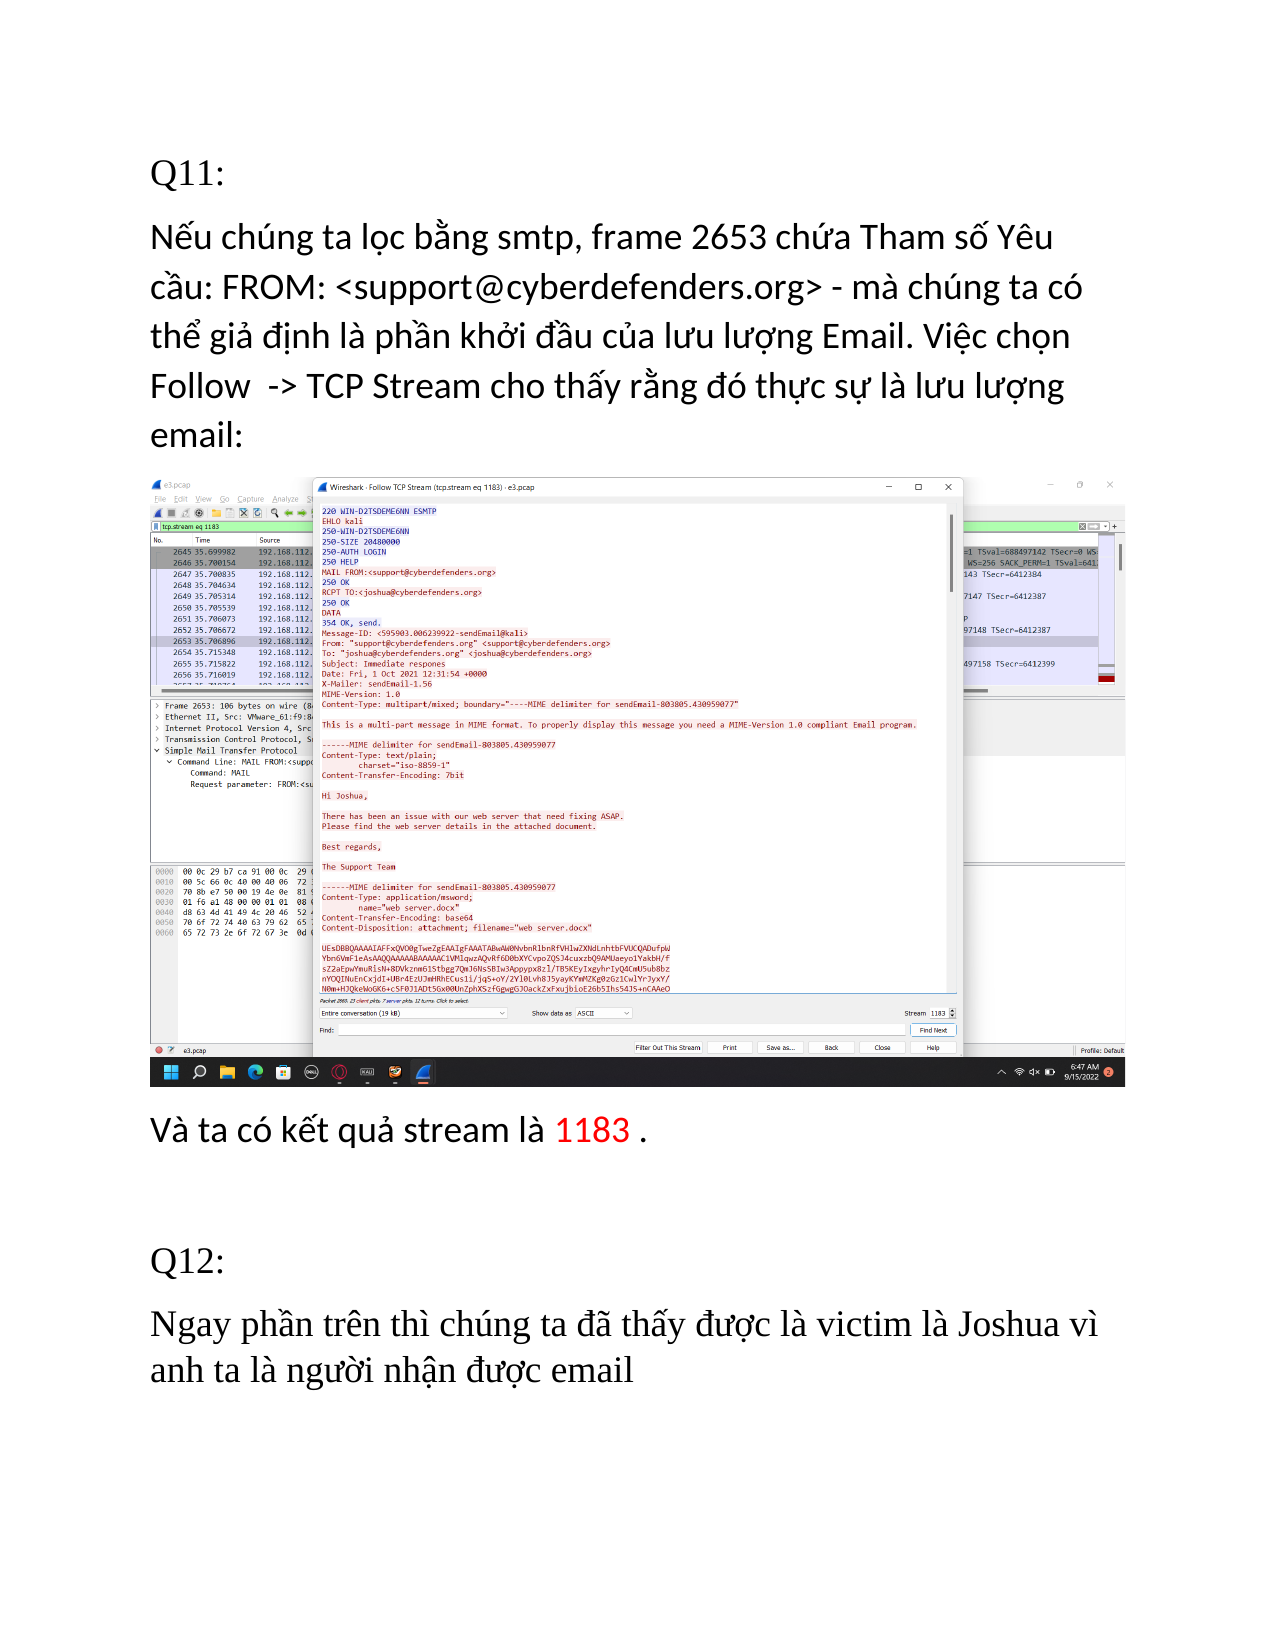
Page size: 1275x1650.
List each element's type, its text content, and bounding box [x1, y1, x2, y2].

text Q11: [150, 150, 1125, 193]
text Ngay phần trên thì chúng ta đã thấy được là victim là Joshua vì anh ta là người nhận được email [150, 1301, 1125, 1391]
text Và ta có kết quả stream là 1183 . [150, 1106, 1125, 1152]
text Q12: [150, 1238, 1125, 1281]
picture [150, 477, 1125, 1087]
text Nếu chúng ta lọc bằng smtp, frame 2653 chứa Tham số Yêu cầu: FROM: <support@cyberdefenders.org> - mà chúng ta có thể giả định là phần khởi đầu của lưu lượng Email. Việc chọn Follow -> TCP Stream cho thấy rằng đó thực sự là lưu lượng email: [150, 213, 1125, 457]
